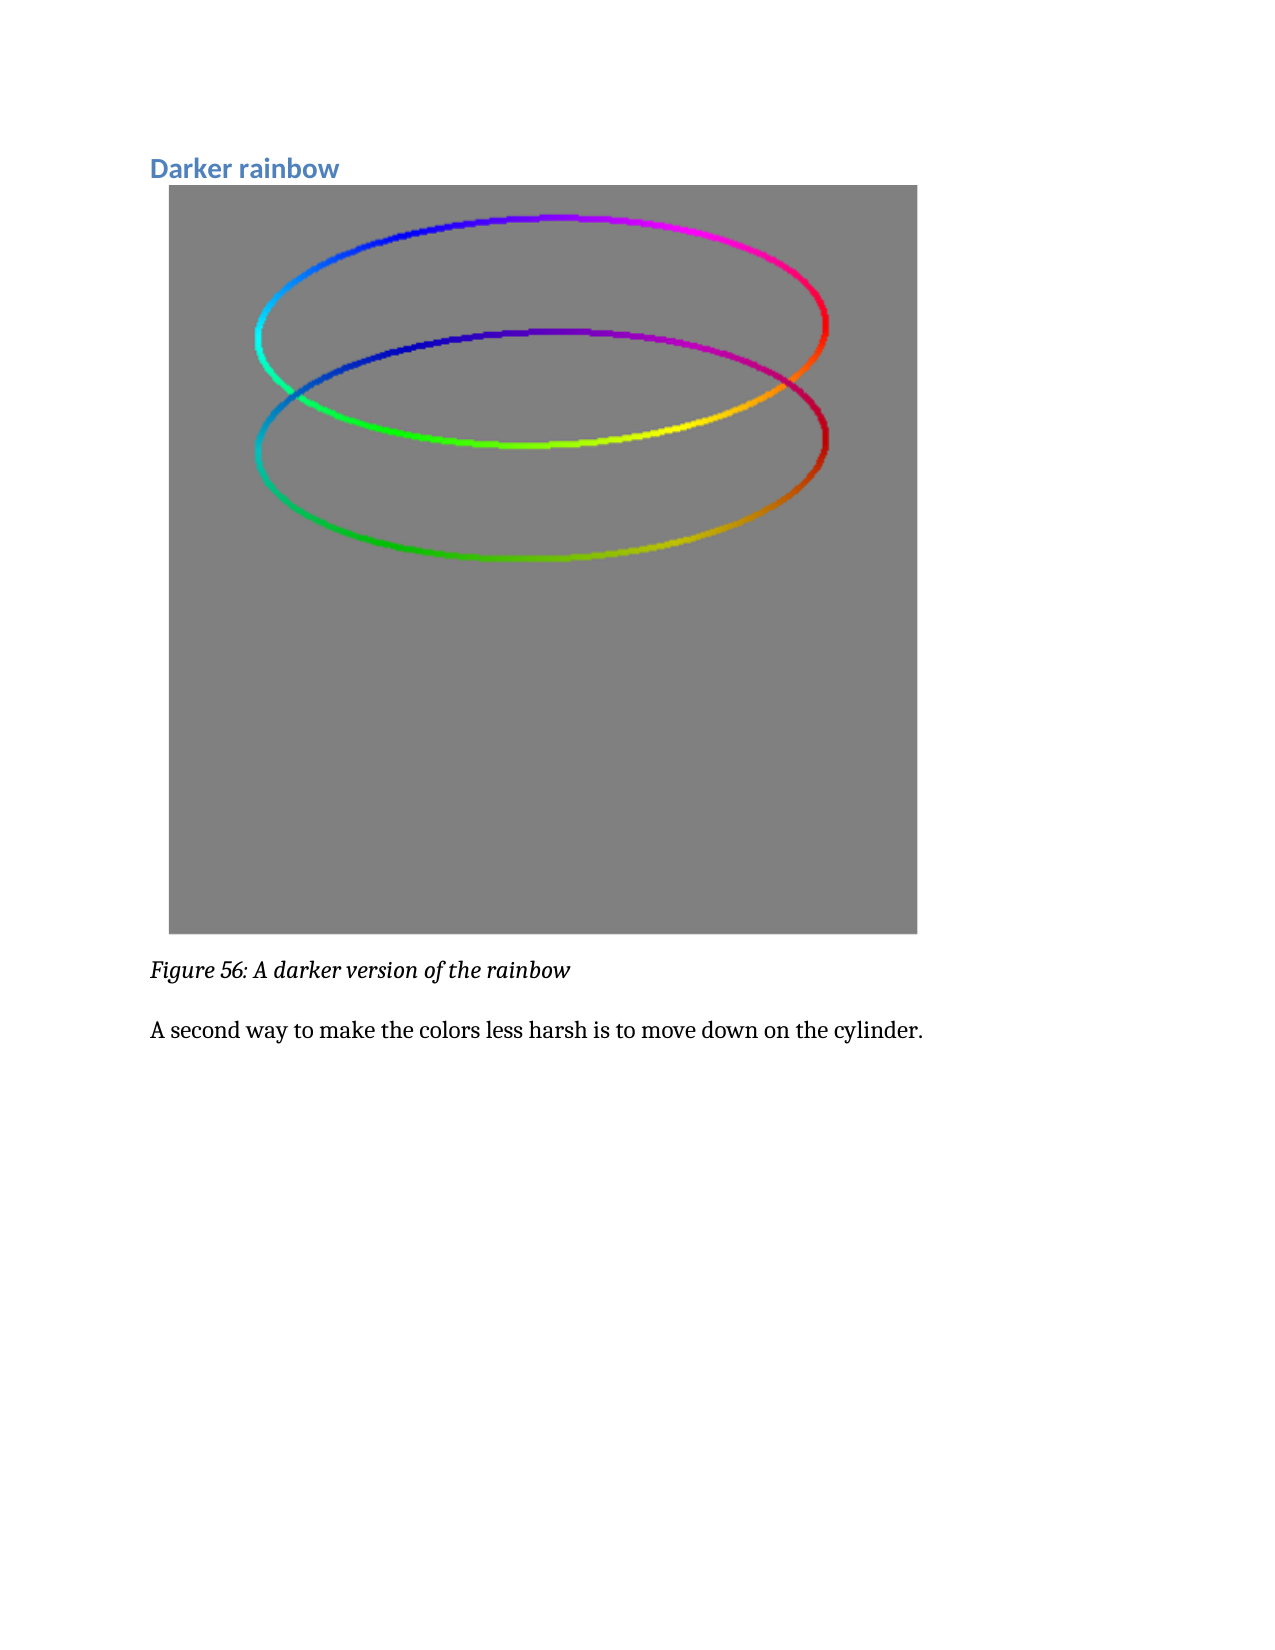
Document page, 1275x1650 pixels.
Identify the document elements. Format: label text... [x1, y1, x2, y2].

table_header Figure 56: A darker version of the rainbow [139, 186, 1114, 998]
subtitle Darker rainbow [150, 150, 1125, 186]
text A second way to make the colors less harsh is to move down on the cylinder. [150, 1016, 1125, 1045]
picture [168, 185, 918, 936]
